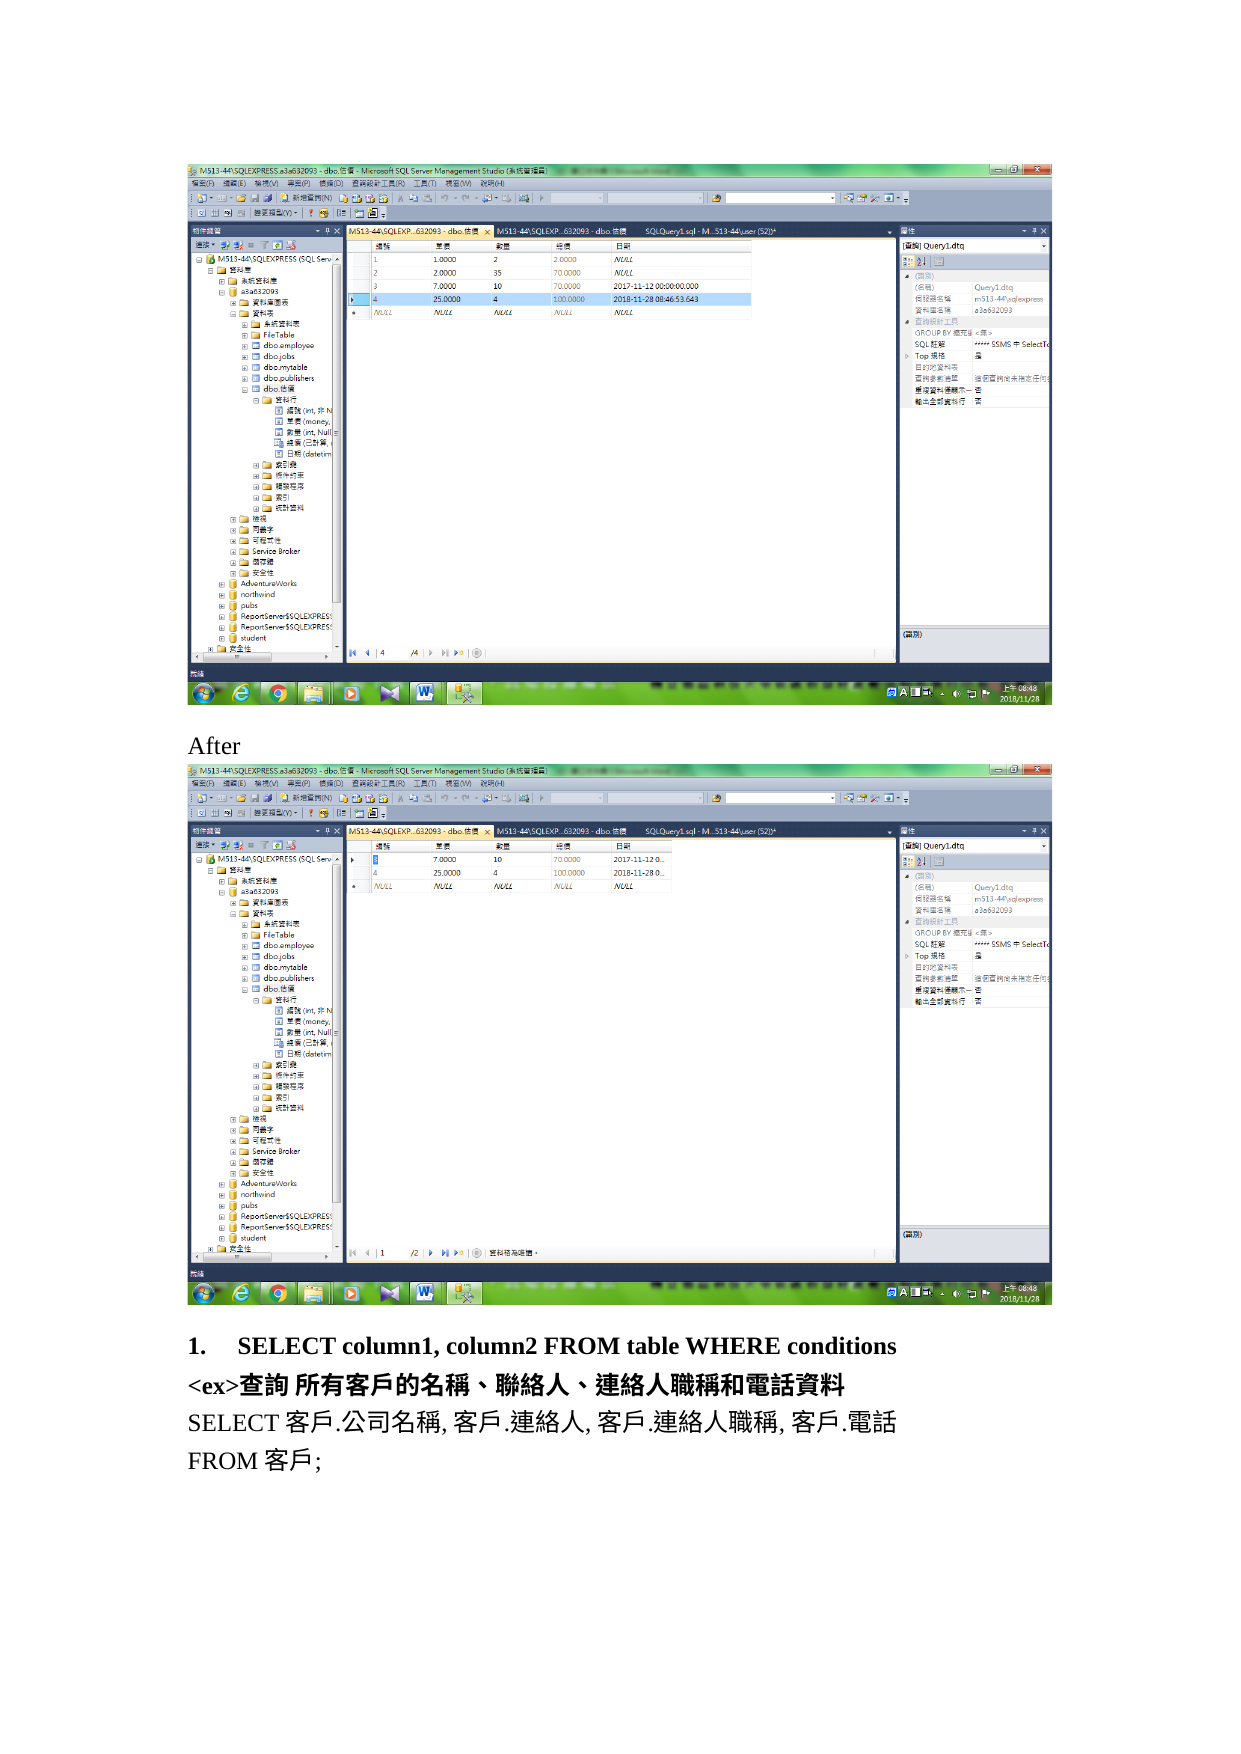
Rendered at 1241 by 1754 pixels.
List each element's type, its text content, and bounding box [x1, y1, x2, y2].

text After [187, 727, 1053, 764]
subtitle SELECT column1, column2 FROM table WHERE conditions [187, 1327, 1053, 1364]
picture [187, 164, 1053, 705]
subtitle <ex>查詢 所有客戶的名稱、聯絡人、連絡人職稱和電話資料 [187, 1364, 1053, 1402]
text FROM 客戶; [187, 1439, 1053, 1477]
text SELECT 客戶.公司名稱, 客戶.連絡人, 客戶.連絡人職稱, 客戶.電話 [187, 1402, 1053, 1439]
picture [187, 764, 1053, 1305]
